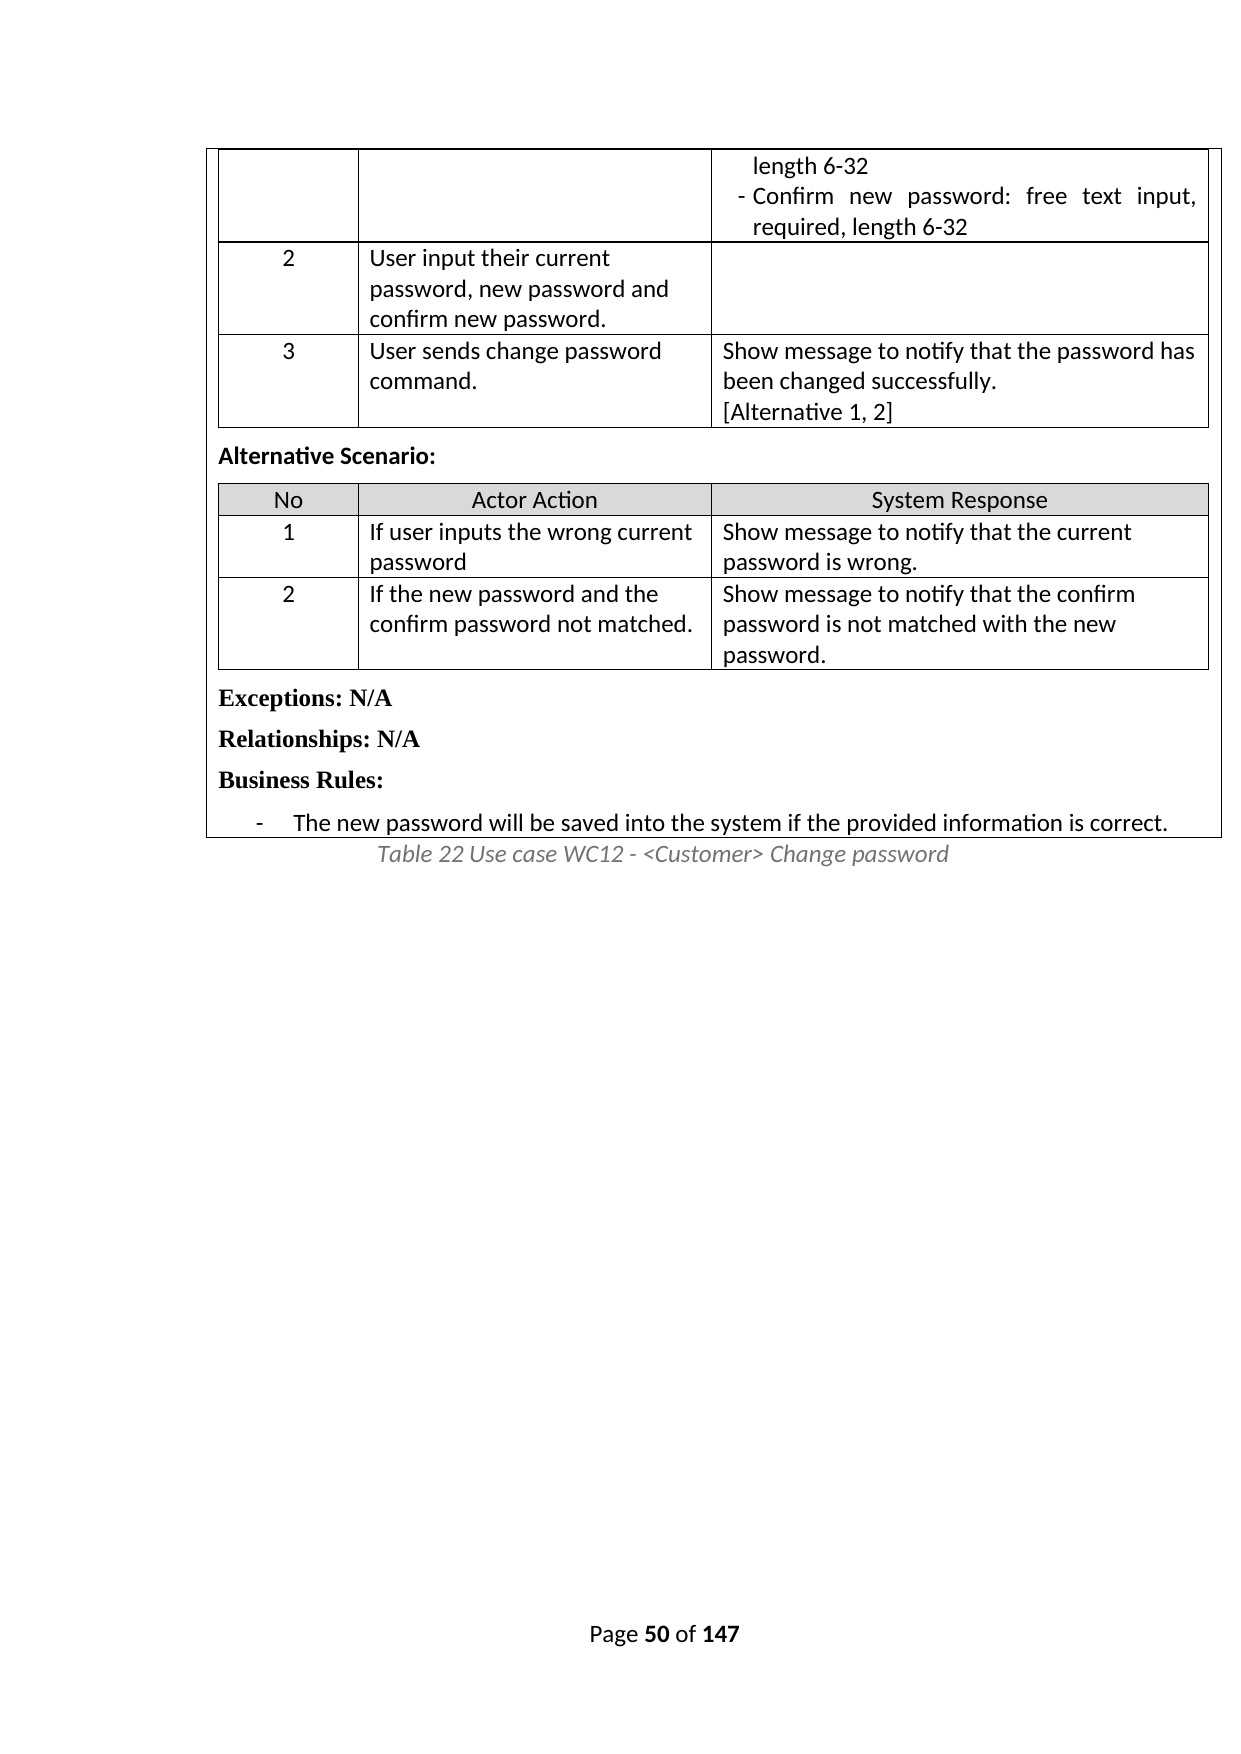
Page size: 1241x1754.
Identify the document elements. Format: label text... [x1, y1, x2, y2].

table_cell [207, 149, 1221, 837]
text Table 22 Use case WC12 - <Customer> Change password [207, 838, 1122, 869]
